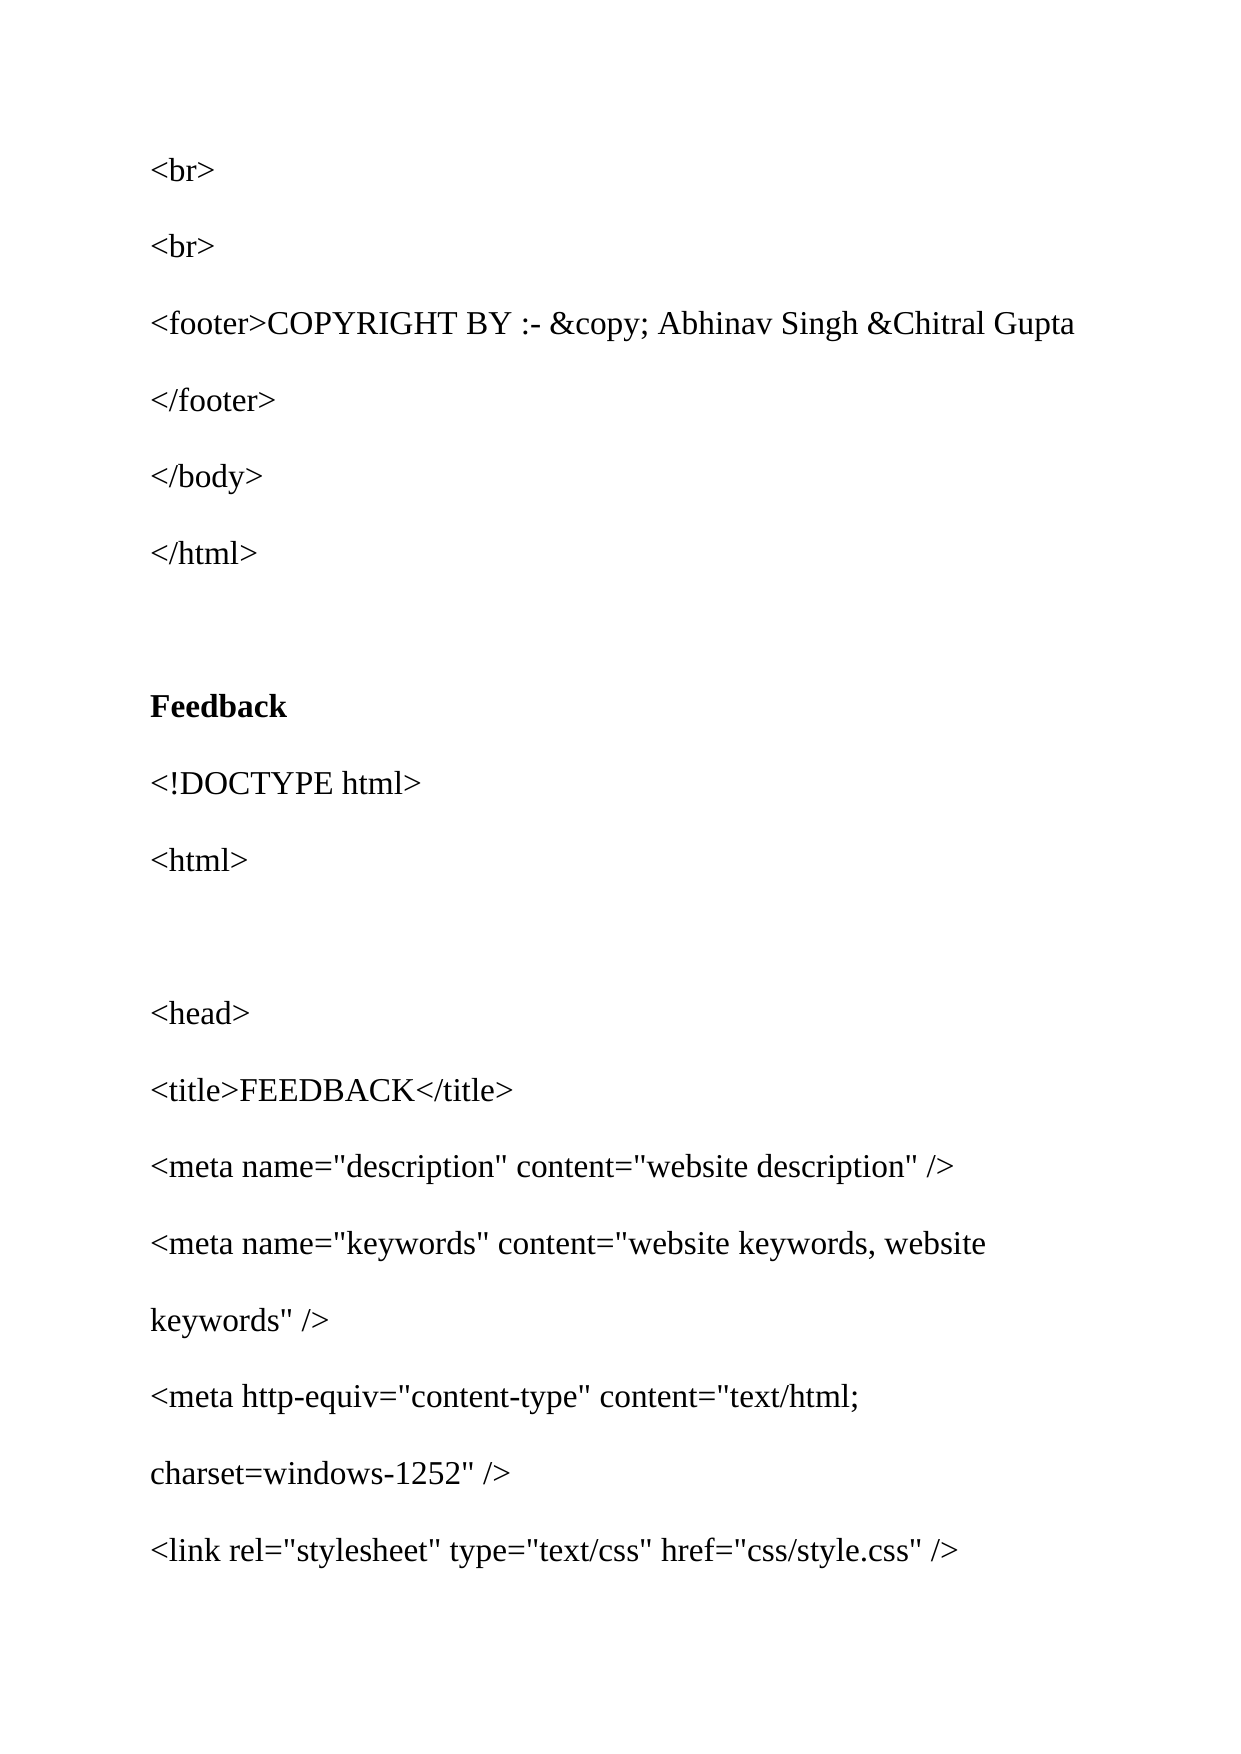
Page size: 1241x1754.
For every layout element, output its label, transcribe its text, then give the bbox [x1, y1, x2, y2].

text <meta name="description" content="website description" /> [150, 1147, 1090, 1185]
text Feedback [150, 687, 1090, 725]
text <head> [150, 993, 1090, 1032]
text <html> [150, 840, 1090, 878]
text </html> [150, 533, 1090, 572]
text <br> [150, 227, 1090, 265]
text <br> [150, 150, 1090, 188]
text <link rel="stylesheet" type="text/css" href="css/style.css" /> [150, 1530, 1090, 1568]
text <title>FEEDBACK</title> [150, 1070, 1090, 1108]
text </body> [150, 457, 1090, 495]
text <meta name="keywords" content="website keywords, website keywords" /> [150, 1223, 1090, 1338]
text <meta http-equiv="content-type" content="text/html; charset=windows-1252" /> [150, 1377, 1090, 1492]
text <!DOCTYPE html> [150, 763, 1090, 802]
text <footer>COPYRIGHT BY :- &copy; Abhinav Singh &Chitral Gupta </footer> [150, 303, 1090, 418]
